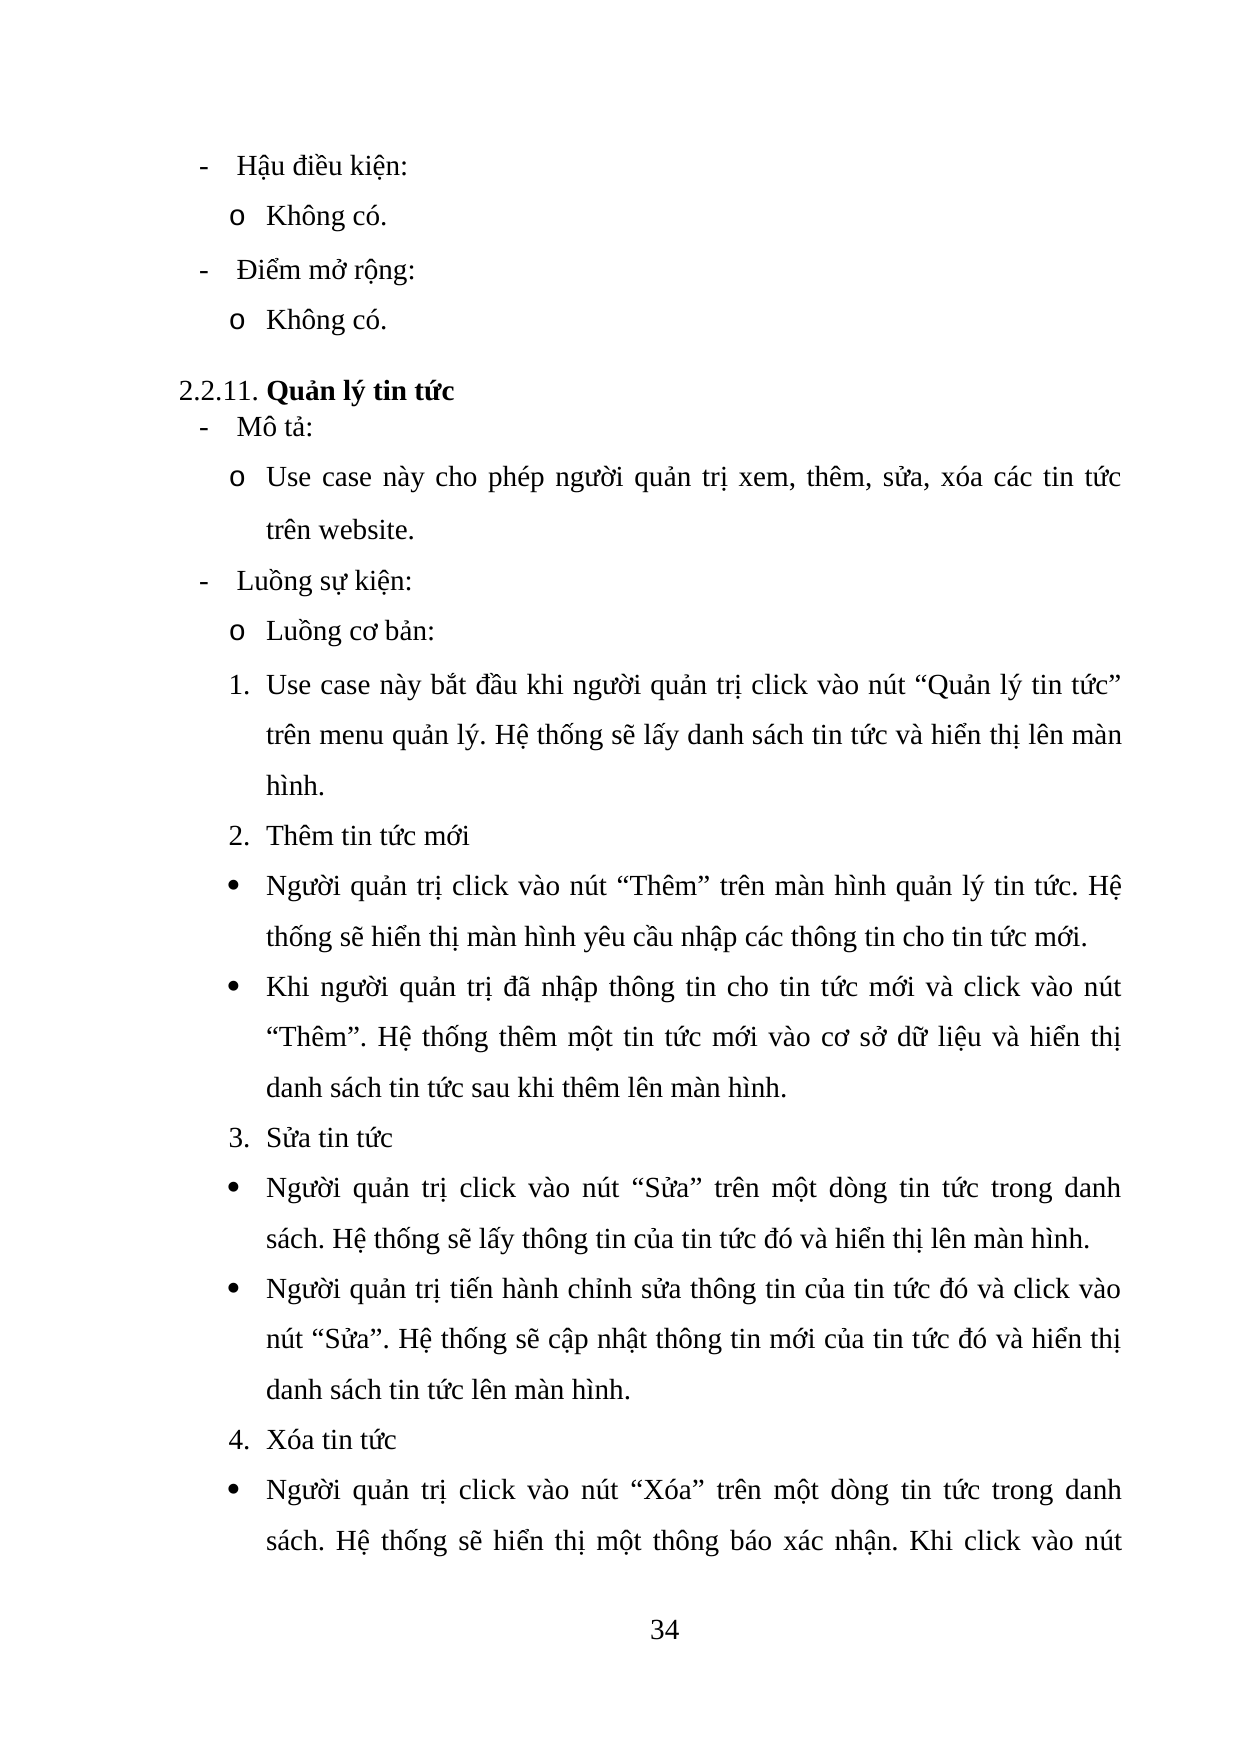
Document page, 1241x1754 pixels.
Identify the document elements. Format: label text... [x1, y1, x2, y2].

list Use case này bắt đầu khi người quản trị click vào nút “Quản lý tin tức” trên menu quản lý. Hệ thống sẽ lấy danh sách tin tức và hiển thị lên màn hình. [228, 667, 1122, 801]
list Xóa tin tức [228, 1422, 1122, 1456]
list Hậu điều kiện: [199, 148, 1122, 181]
list Luồng cơ bản: [228, 613, 1122, 649]
list Use case này cho phép người quản trị xem, thêm, sửa, xóa các tin tức trên website. [228, 459, 1122, 546]
list Không có. [228, 198, 1122, 234]
list Thêm tin tức mới [228, 818, 1122, 852]
list Điểm mở rộng: [199, 252, 1122, 286]
list Khi người quản trị đã nhập thông tin cho tin tức mới và click vào nút “Thêm”. Hệ thống thêm một tin tức mới vào cơ sở dữ liệu và hiển thị danh sách tin tức sau khi thêm lên màn hình. [228, 969, 1122, 1103]
list Mô tả: [199, 409, 1122, 443]
list Không có. [228, 302, 1122, 338]
list Sửa tin tức [228, 1120, 1122, 1154]
subtitle Quản lý tin tức [266, 373, 1122, 407]
list Người quản trị tiến hành chỉnh sửa thông tin của tin tức đó và click vào nút “Sửa”. Hệ thống sẽ cập nhật thông tin mới của tin tức đó và hiển thị danh sách tin tức lên màn hình. [228, 1271, 1122, 1405]
list Người quản trị click vào nút “Sửa” trên một dòng tin tức trong danh sách. Hệ thống sẽ lấy thông tin của tin tức đó và hiển thị lên màn hình. [228, 1170, 1122, 1254]
list Luồng sự kiện: [199, 563, 1122, 596]
list Người quản trị click vào nút “Thêm” trên màn hình quản lý tin tức. Hệ thống sẽ hiển thị màn hình yêu cầu nhập các thông tin cho tin tức mới. [228, 868, 1122, 952]
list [228, 1472, 1122, 1556]
